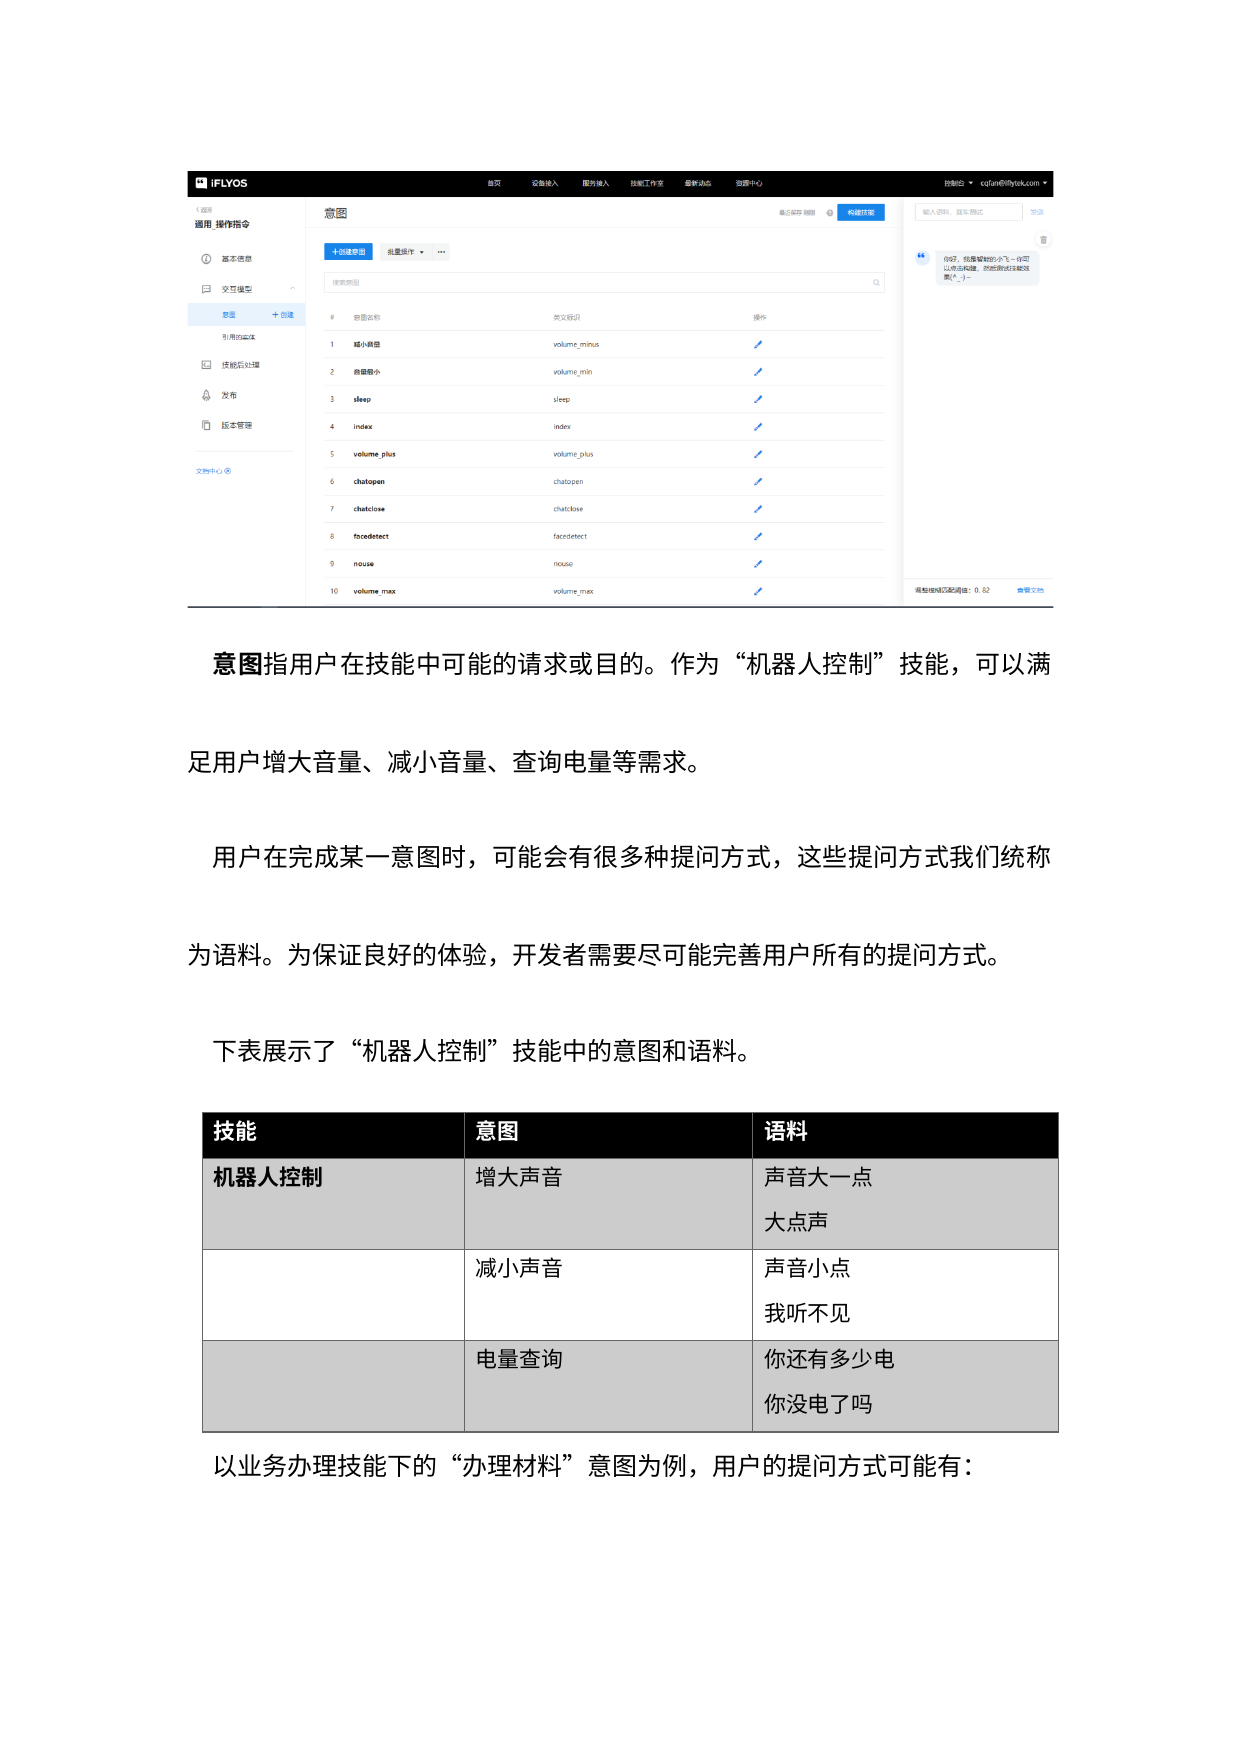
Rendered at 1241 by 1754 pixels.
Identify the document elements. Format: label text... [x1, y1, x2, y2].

table_header 技能 [203, 1113, 464, 1158]
text 意图指用户在技能中可能的请求或目的。作为“机器人控制”技能，可以满足用户增大音量、减小音量、查询电量等需求。 [187, 630, 1053, 793]
table_cell [203, 1341, 464, 1431]
text 用户在完成某一意图时，可能会有很多种提问方式，这些提问方式我们统称为语料。为保证良好的体验，开发者需要尽可能完善用户所有的提问方式。 [187, 823, 1053, 986]
table_cell [203, 1250, 464, 1340]
table_cell 声音小点 我听不见 [753, 1250, 1058, 1340]
table_header 语料 [753, 1113, 1058, 1158]
table_cell 声音大一点 大点声 [753, 1159, 1058, 1249]
text 下表展示了“机器人控制”技能中的意图和语料。 [187, 1017, 1053, 1082]
table_header 意图 [465, 1113, 752, 1158]
picture [187, 171, 1054, 608]
text 以业务办理技能下的“办理材料”意图为例，用户的提问方式可能有： [187, 1432, 1053, 1497]
table_cell 机器人控制 [203, 1159, 464, 1249]
table_cell 电量查询 [465, 1341, 752, 1431]
table_cell 你还有多少电 你没电了吗 [753, 1341, 1058, 1431]
table_cell 减小声音 [465, 1250, 752, 1340]
table_cell 增大声音 [465, 1159, 752, 1249]
